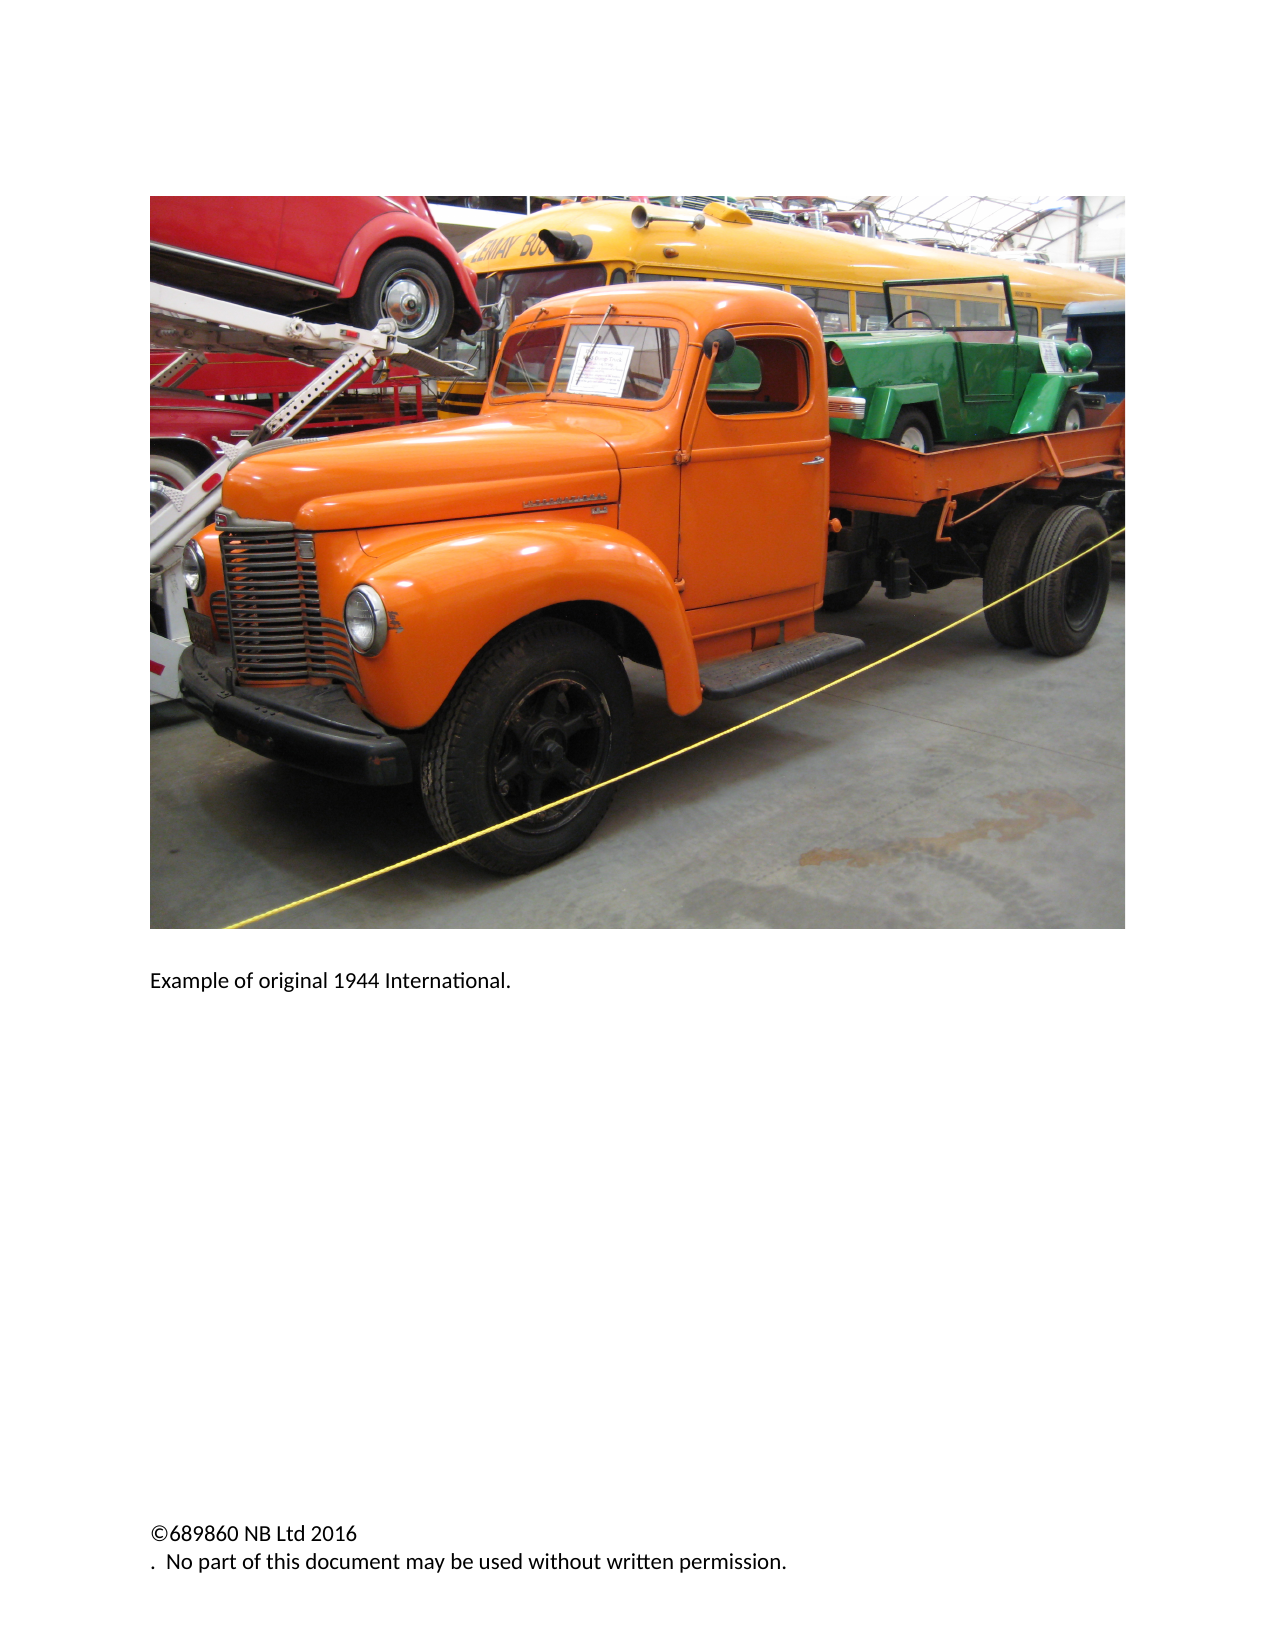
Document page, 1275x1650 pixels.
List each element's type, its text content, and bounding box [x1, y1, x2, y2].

picture [150, 196, 1125, 929]
text Example of original 1944 International. [150, 929, 1125, 994]
